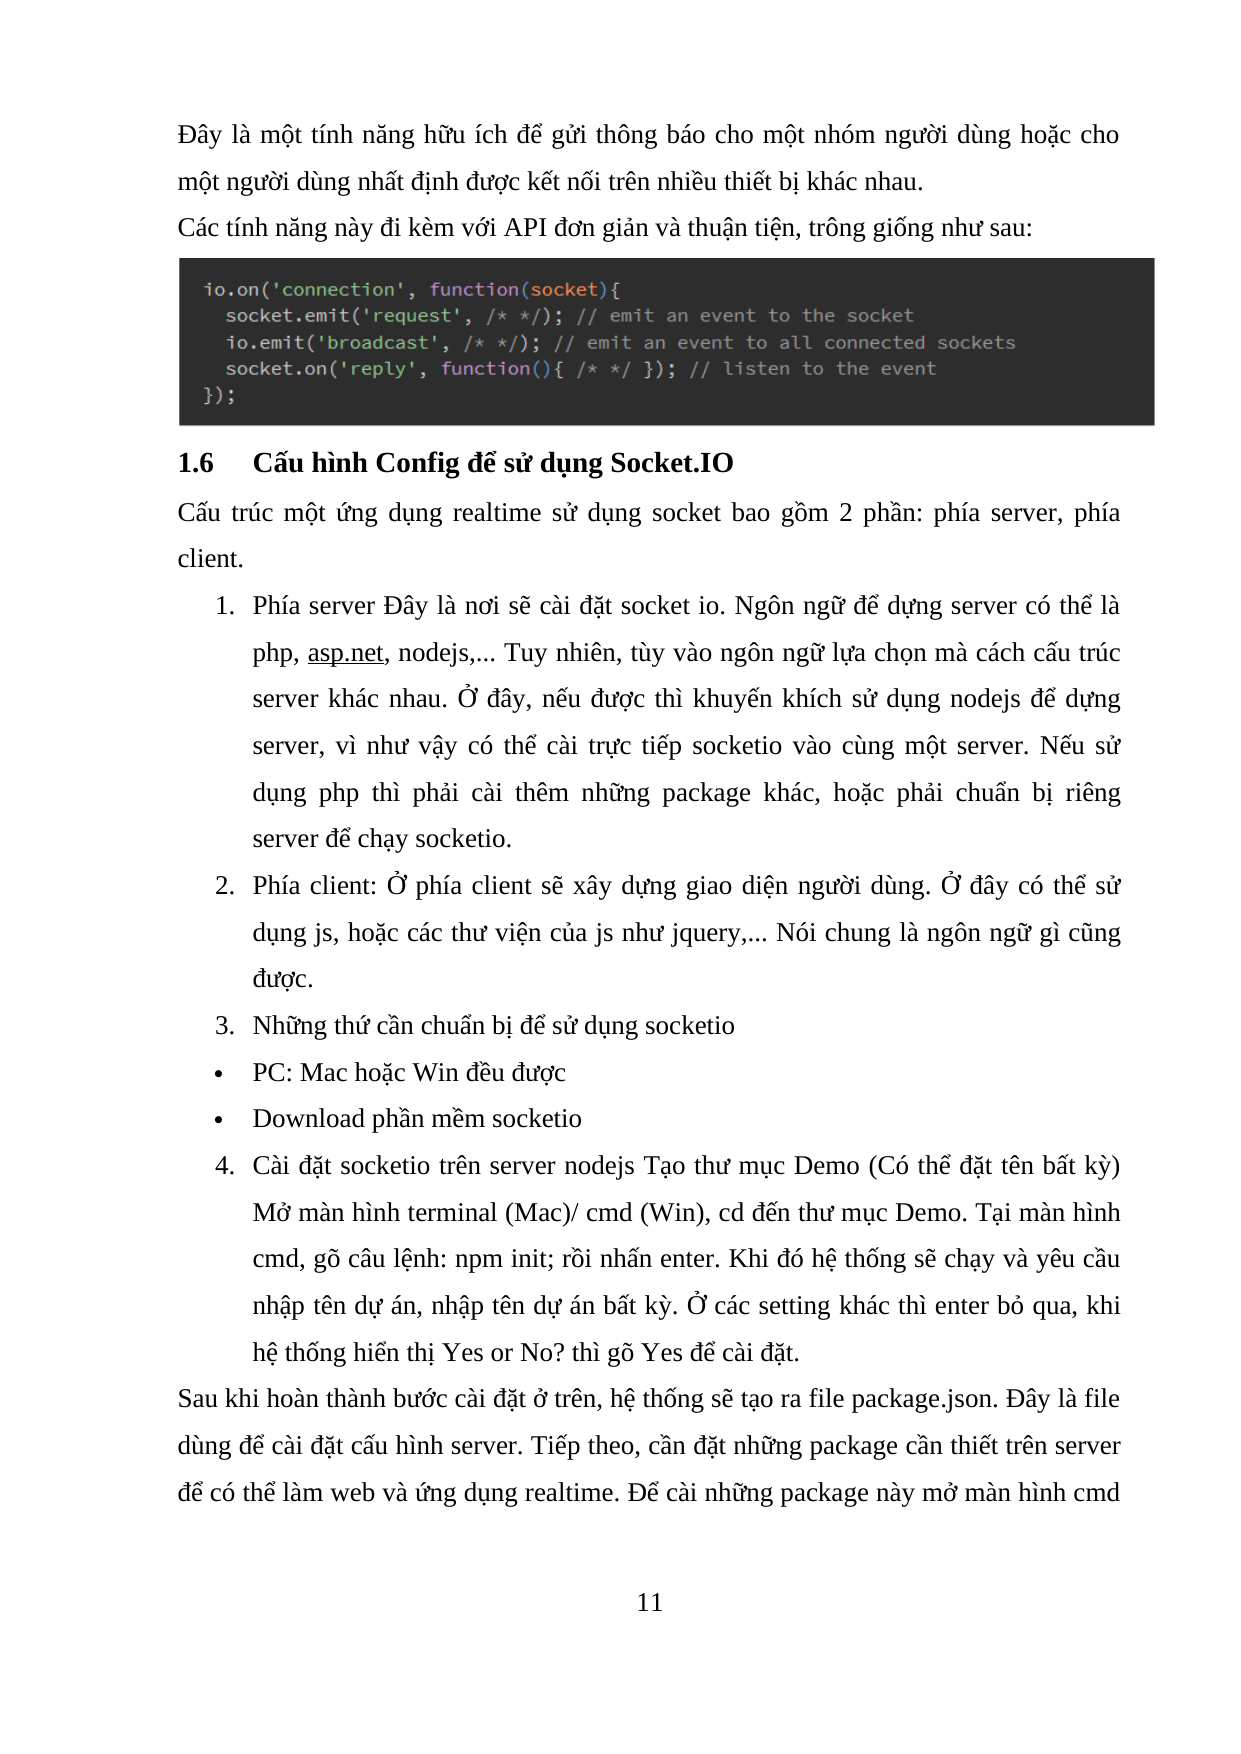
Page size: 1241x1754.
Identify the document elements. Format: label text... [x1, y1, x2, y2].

list Download phần mềm socketio [215, 1103, 1122, 1134]
list Cài đặt socketio trên server nodejs Tạo thư mục Demo (Có thể đặt tên bất kỳ) Mở màn hình terminal (Mac)/ cmd (Win), cd đến thư mục Demo. Tại màn hình cmd, gõ câu lệnh: npm init; rồi nhấn enter. Khi đó hệ thống sẽ chạy và yêu cầu nhập tên dự án, nhập tên dự án bất kỳ. Ở các setting khác thì enter bỏ qua, khi hệ thống hiển thị Yes or No? thì gõ Yes để cài đặt. [215, 1149, 1122, 1367]
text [177, 1383, 1122, 1507]
list Phía client: Ở phía client sẽ xây dựng giao diện người dùng. Ở đây có thể sử dụng js, hoặc các thư viện của js như jquery,... Nói chung là ngôn ngữ gì cũng được. [215, 869, 1122, 994]
picture [177, 258, 1157, 429]
subtitle Các tính năng này đi kèm với API đơn giản và thuận tiện, trông giống như sau: [177, 211, 1122, 243]
list PC: Mac hoặc Win đều được [215, 1056, 1122, 1087]
list Những thứ cần chuẩn bị để sử dụng socketio [215, 1009, 1122, 1040]
list Phía server Đây là nơi sẽ cài đặt socket io. Ngôn ngữ để dựng server có thể là php, asp.net, nodejs,... Tuy nhiên, tùy vào ngôn ngữ lựa chọn mà cách cấu trúc server khác nhau. Ở đây, nếu được thì khuyến khích sử dụng nodejs để dựng server, vì như vậy có thể cài trực tiếp socketio vào cùng một server. Nếu sử dụng php thì phải cài thêm những package khác, hoặc phải chuẩn bị riêng server để chạy socketio. [215, 589, 1122, 854]
text Cấu trúc một ứng dụng realtime sử dụng socket bao gồm 2 phần: phía server, phía client. [177, 496, 1122, 574]
subtitle Cấu hình Config để sử dụng Socket.IO [177, 446, 1122, 479]
subtitle Đây là một tính năng hữu ích để gửi thông báo cho một nhóm người dùng hoặc cho một người dùng nhất định được kết nối trên nhiều thiết bị khác nhau. [177, 118, 1122, 196]
